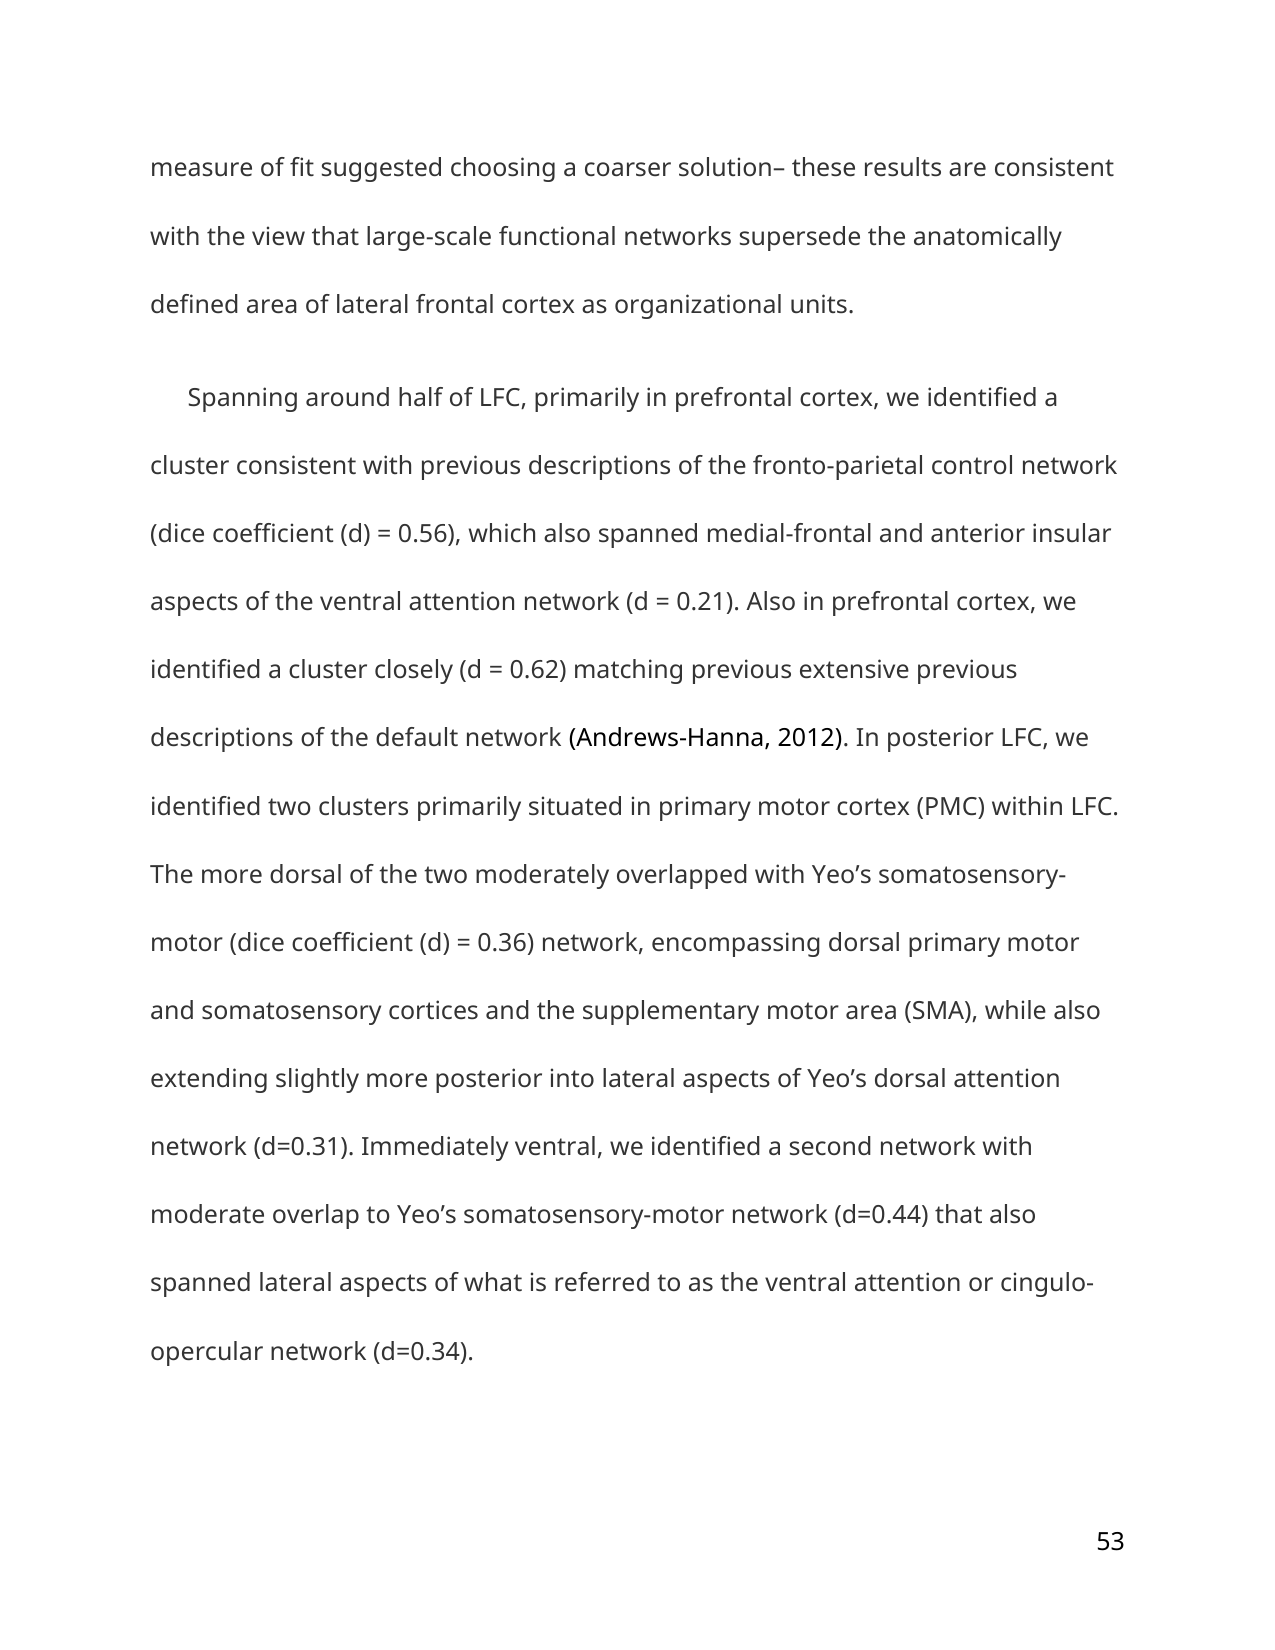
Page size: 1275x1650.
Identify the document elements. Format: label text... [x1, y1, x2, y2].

text Spanning around half of LFC, primarily in prefrontal cortex, we identified a cluster consistent with previous descriptions of the fronto-parietal control network (dice coefficient (d) = 0.56), which also spanned medial-frontal and anterior insular aspects of the ventral attention network (d = 0.21). Also in prefrontal cortex, we identified a cluster closely (d = 0.62) matching previous extensive previous descriptions of the default network (Andrews-Hanna, 2012). In posterior LFC, we identified two clusters primarily situated in primary motor cortex (PMC) within LFC. The more dorsal of the two moderately overlapped with Yeo’s somatosensory-motor (dice coefficient (d) = 0.36) network, encompassing dorsal primary motor and somatosensory cortices and the supplementary motor area (SMA), while also extending slightly more posterior into lateral aspects of Yeo’s dorsal attention network (d=0.31). Immediately ventral, we identified a second network with moderate overlap to Yeo’s somatosensory-motor network (d=0.44) that also spanned lateral aspects of what is referred to as the ventral attention or cingulo-opercular network (d=0.34). [150, 379, 1125, 1367]
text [150, 150, 1125, 320]
